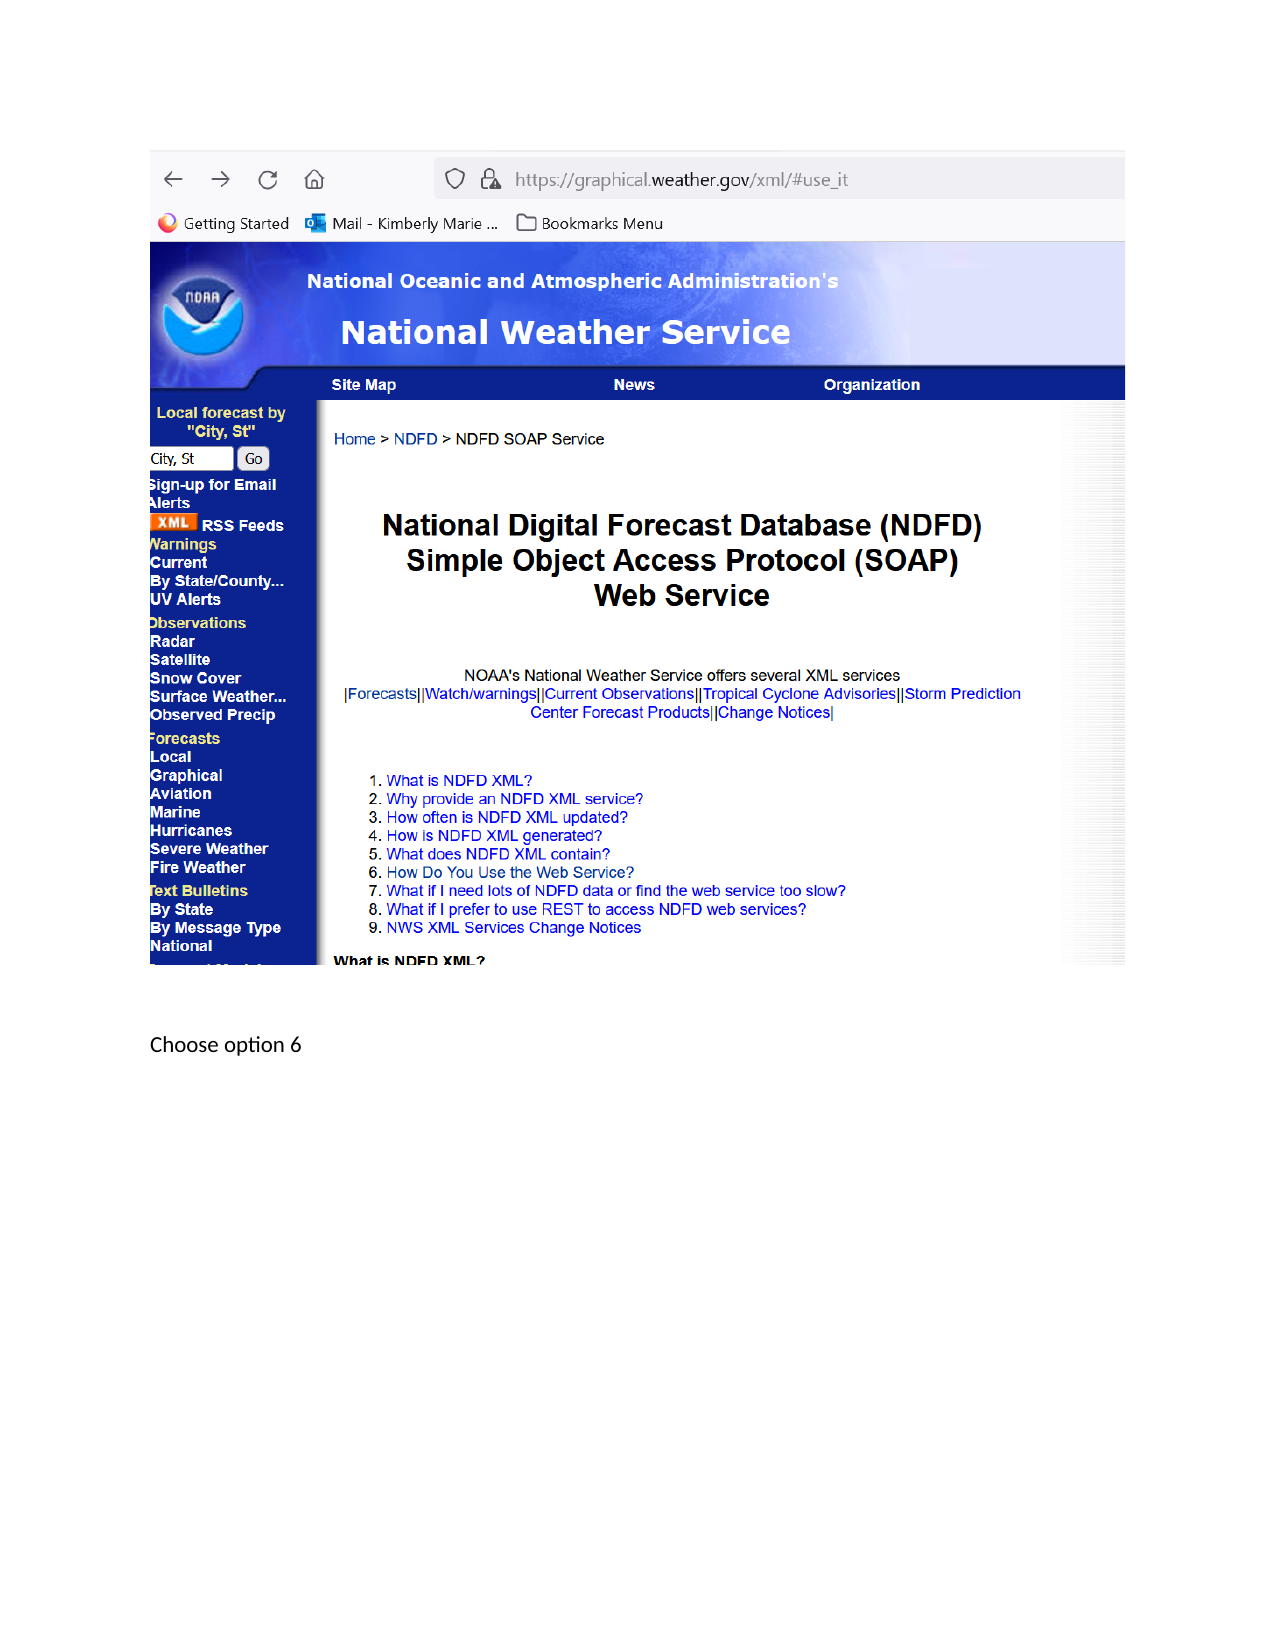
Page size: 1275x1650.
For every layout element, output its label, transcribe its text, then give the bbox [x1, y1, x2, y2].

picture [150, 150, 1125, 965]
text Choose option 6 [150, 1031, 1125, 1059]
